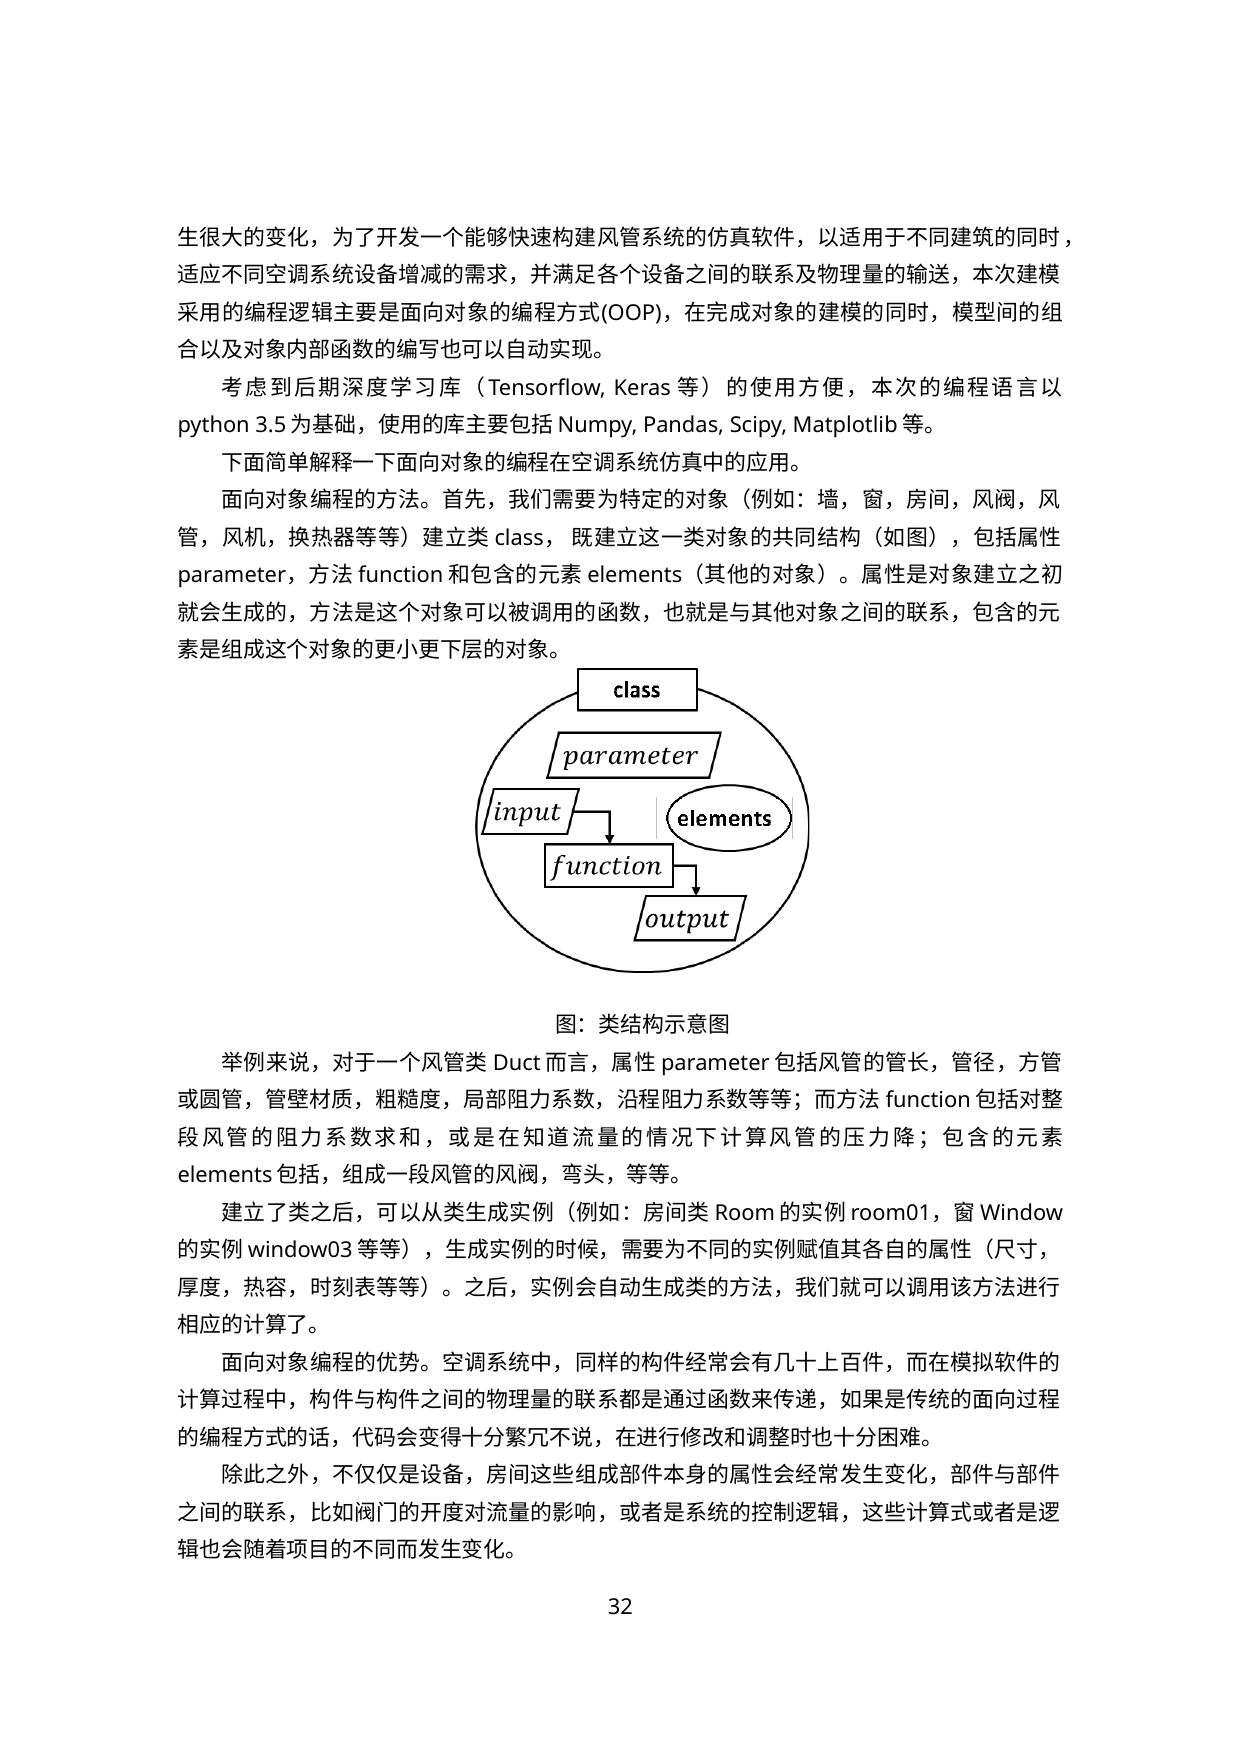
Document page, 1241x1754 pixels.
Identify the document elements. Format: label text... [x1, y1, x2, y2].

text 下面简单解释一下面向对象的编程在空调系统仿真中的应用。 [177, 442, 1063, 479]
text 面向对象编程的优势。空调系统中，同样的构件经常会有几十上百件，而在模拟软件的计算过程中，构件与构件之间的物理量的联系都是通过函数来传递，如果是传统的面向过程的编程方式的话，代码会变得十分繁冗不说，在进行修改和调整时也十分困难。 [177, 1342, 1063, 1454]
text 举例来说，对于一个风管类Duct而言，属性parameter包括风管的管长，管径，方管或圆管，管壁材质，粗糙度，局部阻力系数，沿程阻力系数等等；而方法function包括对整段风管的阻力系数求和，或是在知道流量的情况下计算风管的压力降；包含的元素elements包括，组成一段风管的风阀，弯头，等等。 [177, 1042, 1063, 1192]
text 面向对象编程的方法。首先，我们需要为特定的对象（例如：墙，窗，房间，风阀，风管，风机，换热器等等）建立类class， 既建立这一类对象的共同结构（如图），包括属性parameter，方法function和包含的元素elements（其他的对象）。属性是对象建立之初就会生成的，方法是这个对象可以被调用的函数，也就是与其他对象之间的联系，包含的元素是组成这个对象的更小更下层的对象。 [177, 479, 1063, 667]
text 考虑到后期深度学习库（Tensorflow, Keras等）的使用方便，本次的编程语言以python 3.5为基础，使用的库主要包括Numpy, Pandas, Scipy, Matplotlib等。 [177, 367, 1063, 442]
text 除此之外，不仅仅是设备，房间这些组成部件本身的属性会经常发生变化，部件与部件之间的联系，比如阀门的开度对流量的影响，或者是系统的控制逻辑，这些计算式或者是逻辑也会随着项目的不同而发生变化。 [177, 1454, 1063, 1567]
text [177, 217, 1063, 367]
text 图：类结构示意图 [177, 1004, 1063, 1042]
text 建立了类之后，可以从类生成实例（例如：房间类Room的实例room01，窗Window的实例window03等等），生成实例的时候，需要为不同的实例赋值其各自的属性（尺寸，厚度，热容，时刻表等等）。之后，实例会自动生成类的方法，我们就可以调用该方法进行相应的计算了。 [177, 1192, 1063, 1342]
